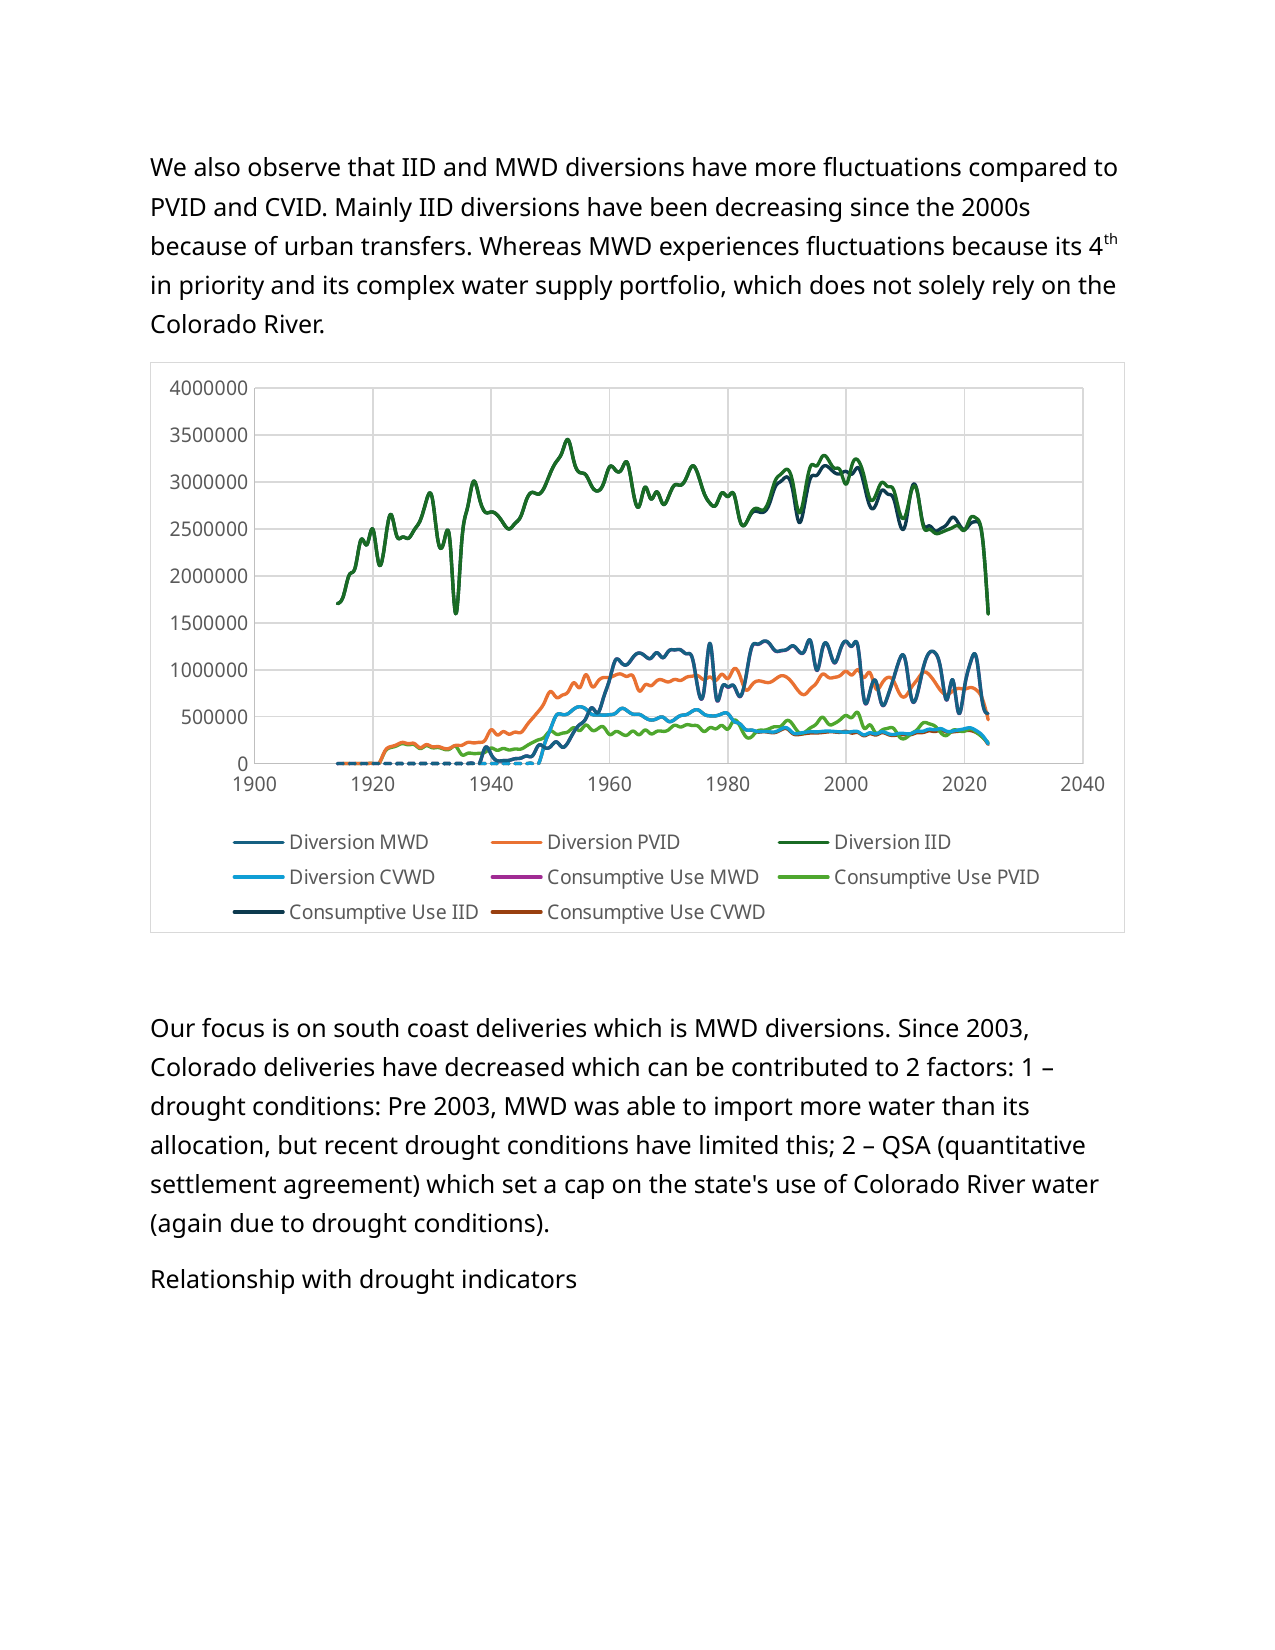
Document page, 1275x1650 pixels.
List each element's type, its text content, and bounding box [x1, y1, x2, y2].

text We also observe that IID and MWD diversions have more fluctuations compared to PVID and CVID. Mainly IID diversions have been decreasing since the 2000s because of urban transfers. Whereas MWD experiences fluctuations because its 4th in priority and its complex water supply portfolio, which does not solely rely on the Colorado River. [150, 150, 1125, 341]
text Our focus is on south coast deliveries which is MWD diversions. Since 2003, Colorado deliveries have decreased which can be contributed to 2 factors: 1 – drought conditions: Pre 2003, MWD was able to import more water than its allocation, but recent drought conditions have limited this; 2 – QSA (quantitative settlement agreement) which set a cap on the state's use of Colorado River water (again due to drought conditions). [150, 1010, 1125, 1240]
text Relationship with drought indicators [150, 1262, 1125, 1296]
